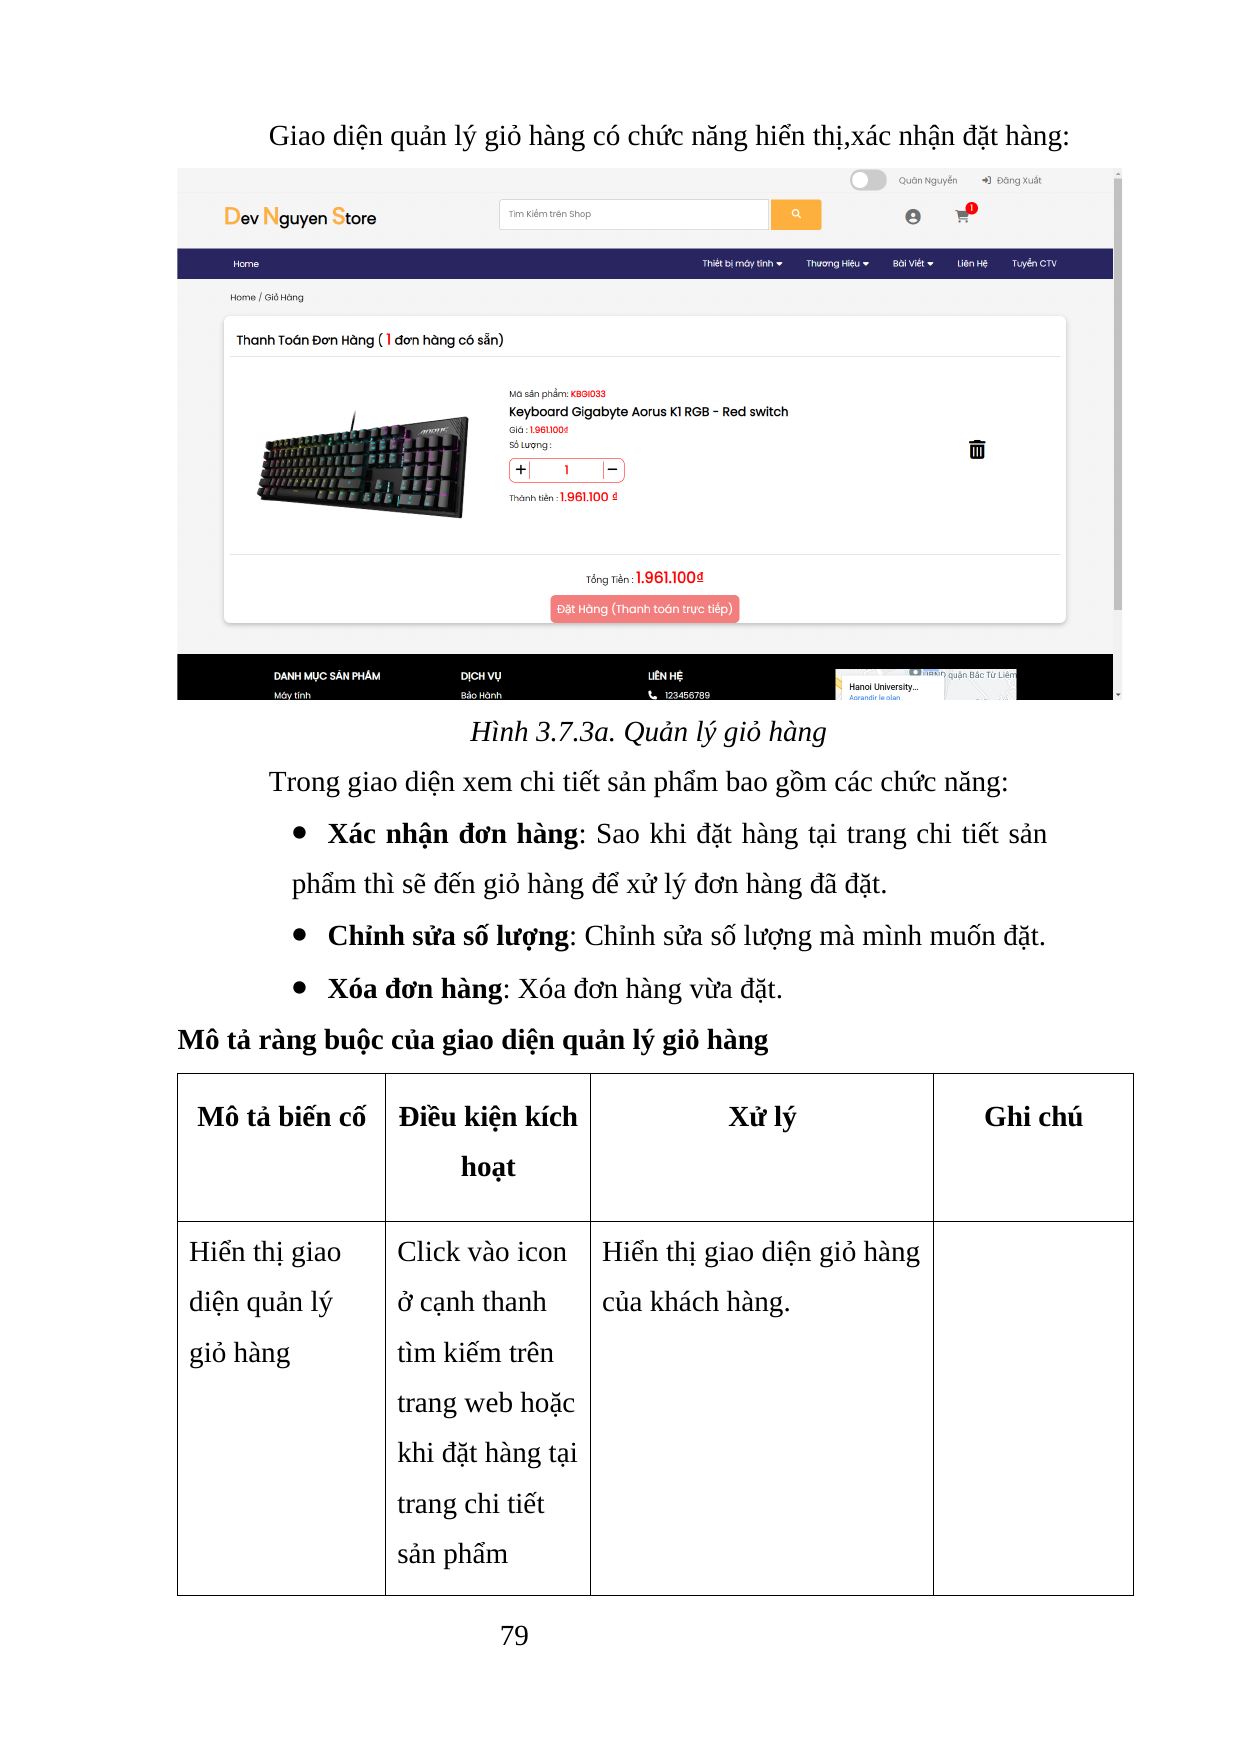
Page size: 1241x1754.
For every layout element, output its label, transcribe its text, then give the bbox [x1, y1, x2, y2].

text Hình 3.7.3a. Quản lý giỏ hàng [177, 714, 1122, 747]
table_cell Hiển thị giao diện giỏ hàng của khách hàng. [591, 1222, 933, 1595]
text Giao diện quản lý giỏ hàng có chức năng hiển thị,xác nhận đặt hàng: [213, 118, 1122, 152]
list Xóa đơn hàng: Xóa đơn hàng vừa đặt. [292, 969, 1048, 1005]
table_cell [934, 1222, 1133, 1595]
text Trong giao diện xem chi tiết sản phẩm bao gồm các chức năng: [213, 764, 1122, 798]
table_header Điều kiện kích hoạt [386, 1074, 590, 1221]
table_header Ghi chú [934, 1074, 1133, 1221]
table_cell Click vào icon ở cạnh thanh tìm kiếm trên trang web hoặc khi đặt hàng tại trang chi tiết sản phẩm [386, 1222, 590, 1595]
table_header Mô tả biến cố [178, 1074, 385, 1221]
table_header Xử lý [591, 1074, 933, 1221]
list Chỉnh sửa số lượng: Chỉnh sửa số lượng mà mình muốn đặt. [292, 917, 1048, 952]
text Mô tả ràng buộc của giao diện quản lý giỏ hàng [177, 1022, 1122, 1056]
list Xác nhận đơn hàng: Sao khi đặt hàng tại trang chi tiết sản phẩm thì sẽ đến giỏ hàng để xử lý đơn hàng đã đặt. [292, 814, 1048, 900]
picture [177, 168, 1123, 700]
table_cell Hiển thị giao diện quản lý giỏ hàng [178, 1222, 385, 1595]
